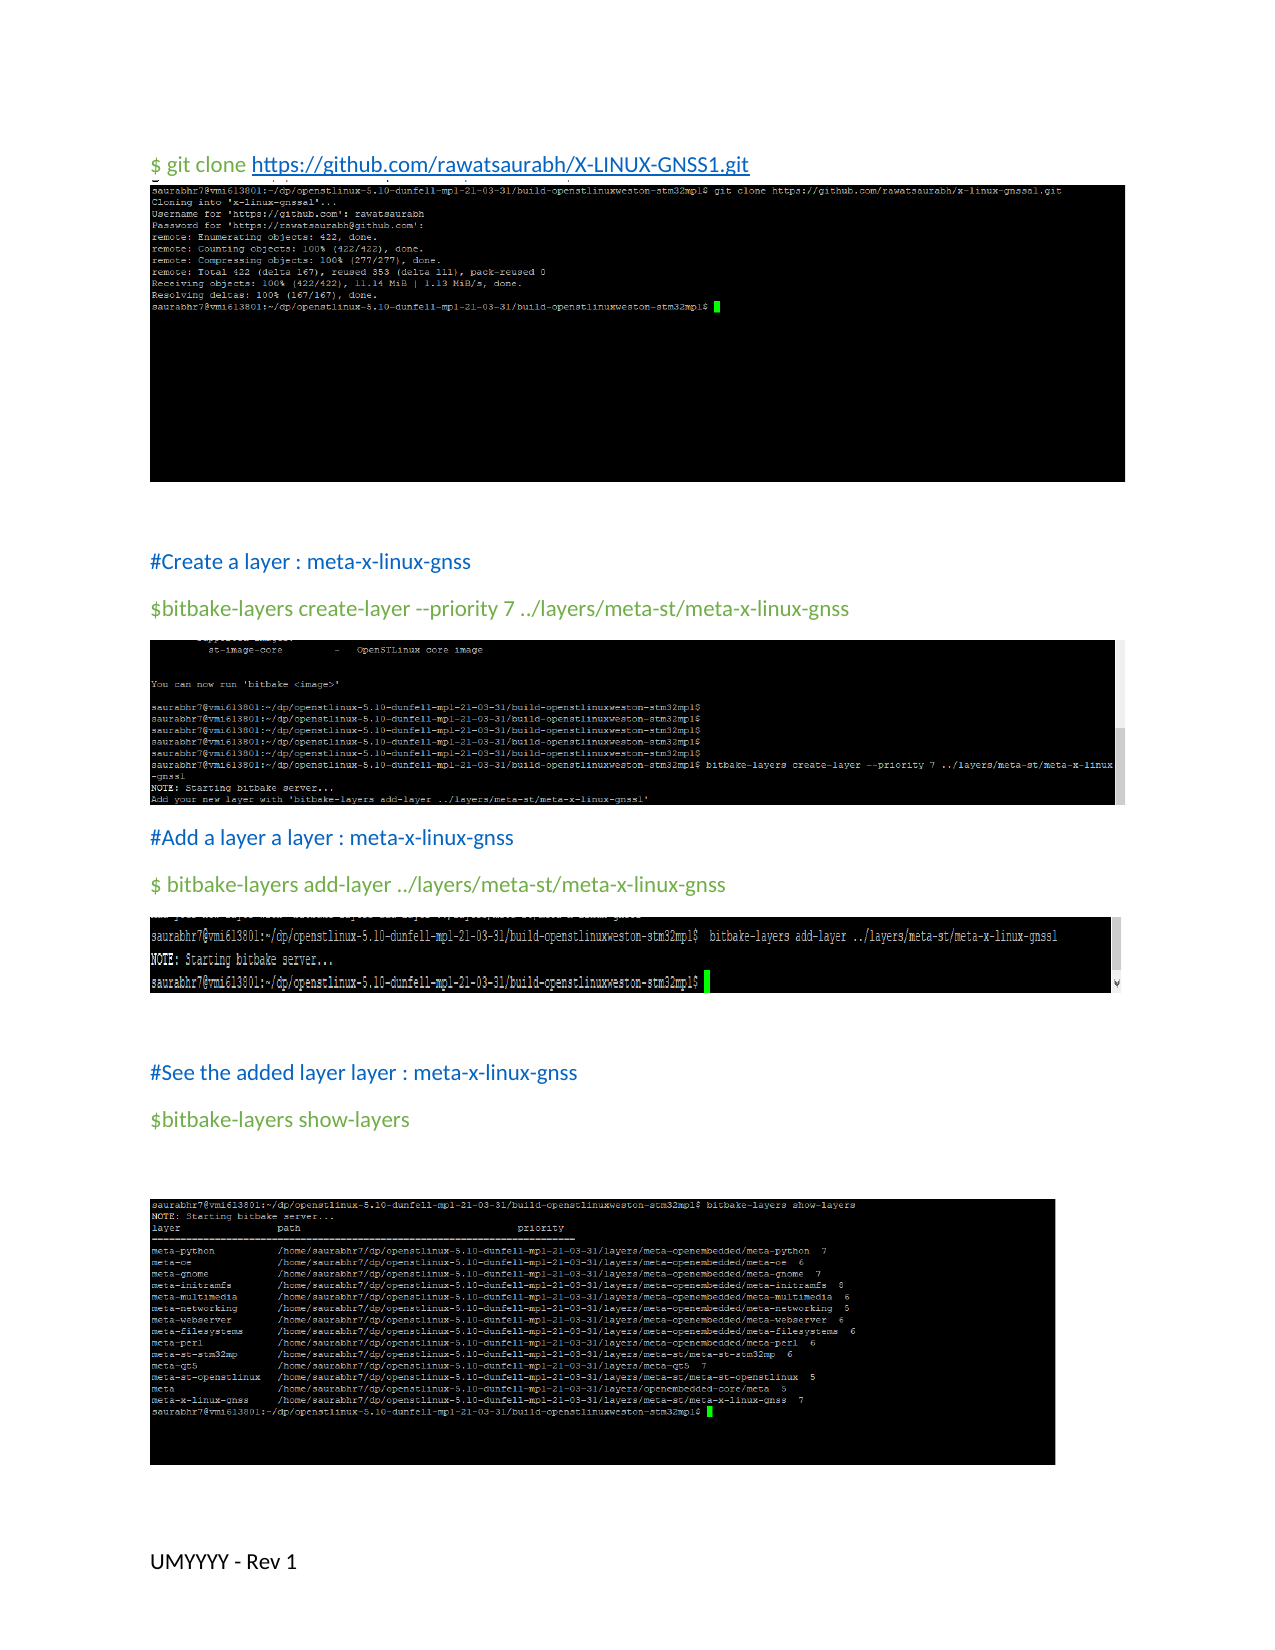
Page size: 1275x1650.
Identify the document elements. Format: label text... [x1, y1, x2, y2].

picture [150, 640, 1125, 805]
picture [150, 917, 1122, 993]
text #See the added layer layer : meta-x-linux-gnss [150, 1058, 1125, 1086]
text $bitbake-layers create-layer --priority 7 ../layers/meta-st/meta-x-linux-gnss [150, 594, 1125, 622]
text #Create a layer : meta-x-linux-gnss [150, 547, 1125, 575]
text $ git clone https://github.com/rawatsaurabh/X-LINUX-GNSS1.git [150, 150, 1125, 180]
picture [150, 1199, 1056, 1465]
text $ bitbake-layers add-layer ../layers/meta-st/meta-x-linux-gnss [150, 870, 1125, 898]
text $bitbake-layers show-layers [150, 1105, 1125, 1133]
text #Add a layer a layer : meta-x-linux-gnss [150, 823, 1125, 851]
picture [150, 180, 1125, 482]
